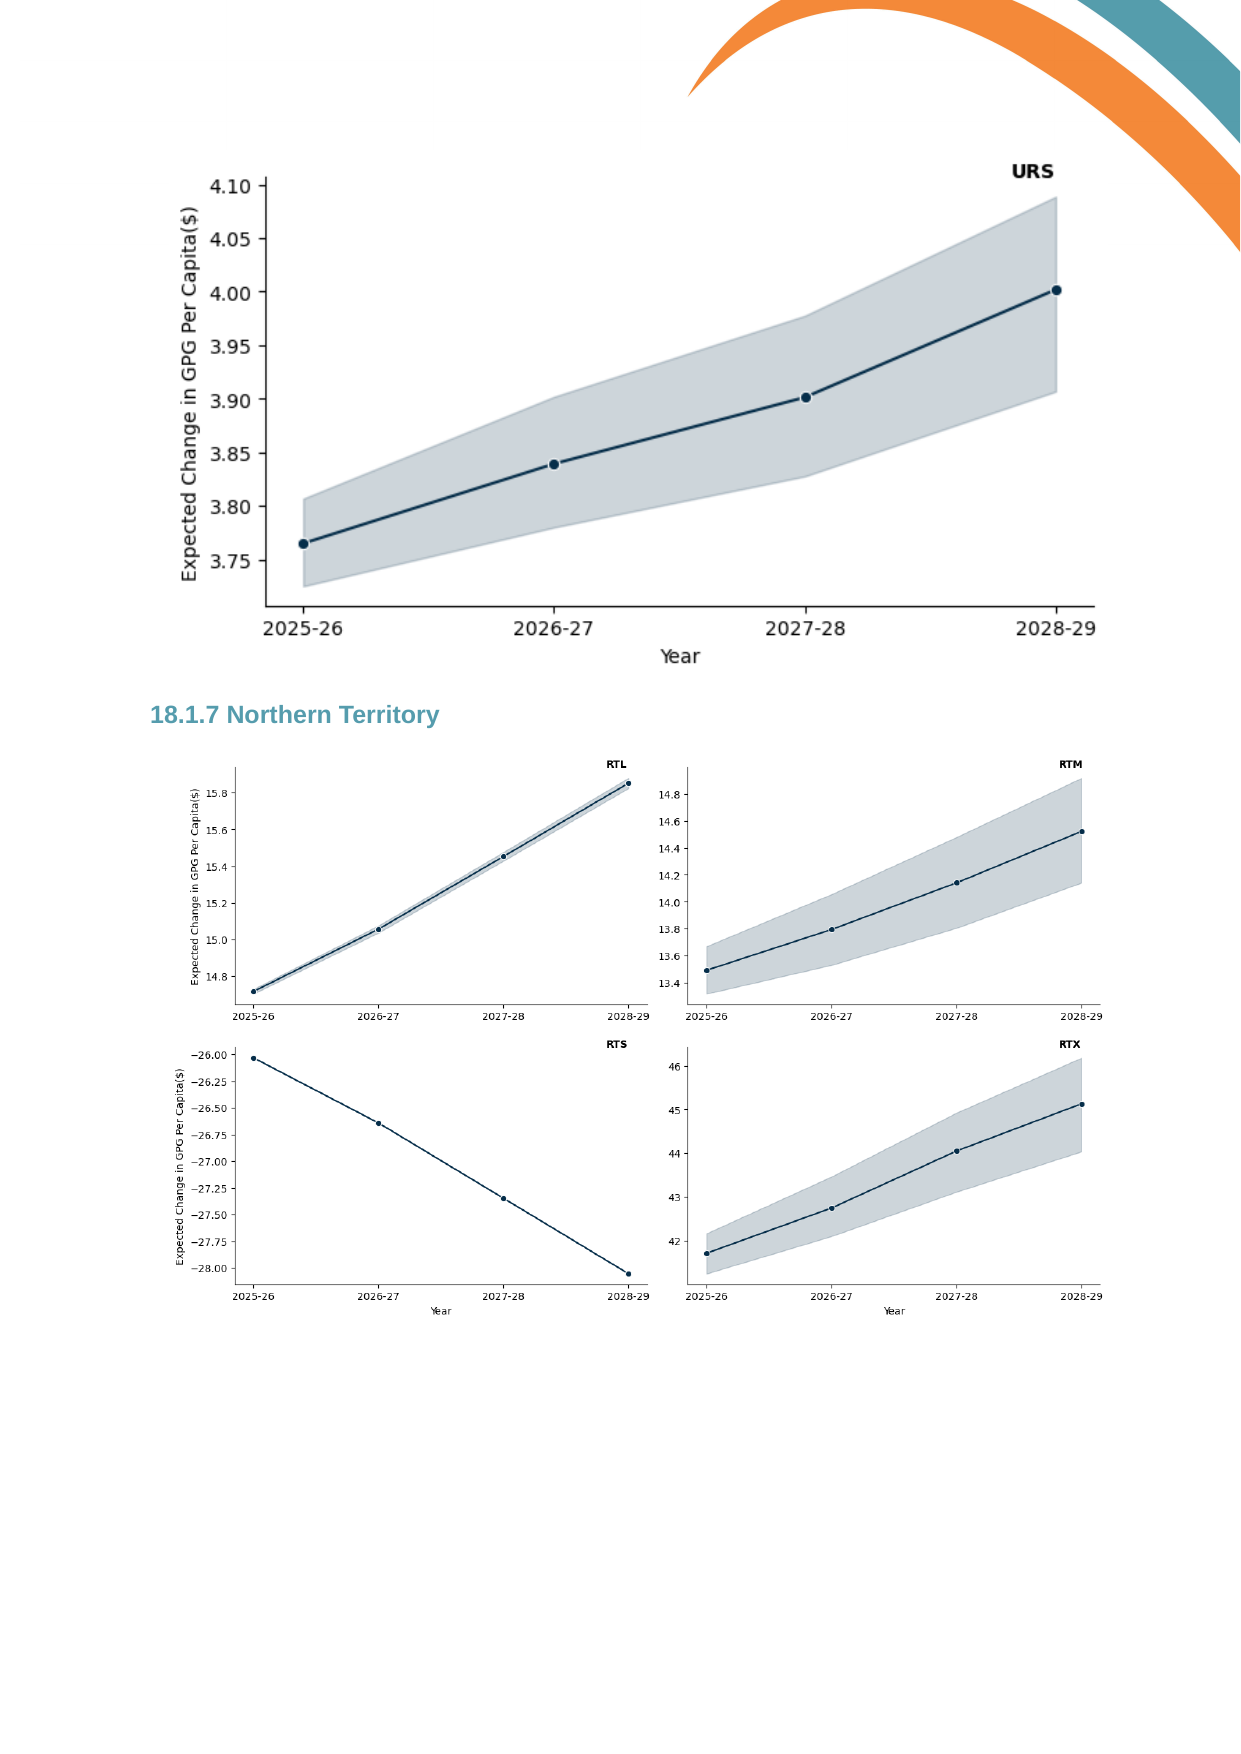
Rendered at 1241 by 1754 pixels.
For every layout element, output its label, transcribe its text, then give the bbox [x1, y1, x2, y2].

picture [19, 0, 1241, 680]
subtitle 18.1.7 Northern Territory [150, 700, 1090, 729]
picture [168, 752, 1109, 1323]
